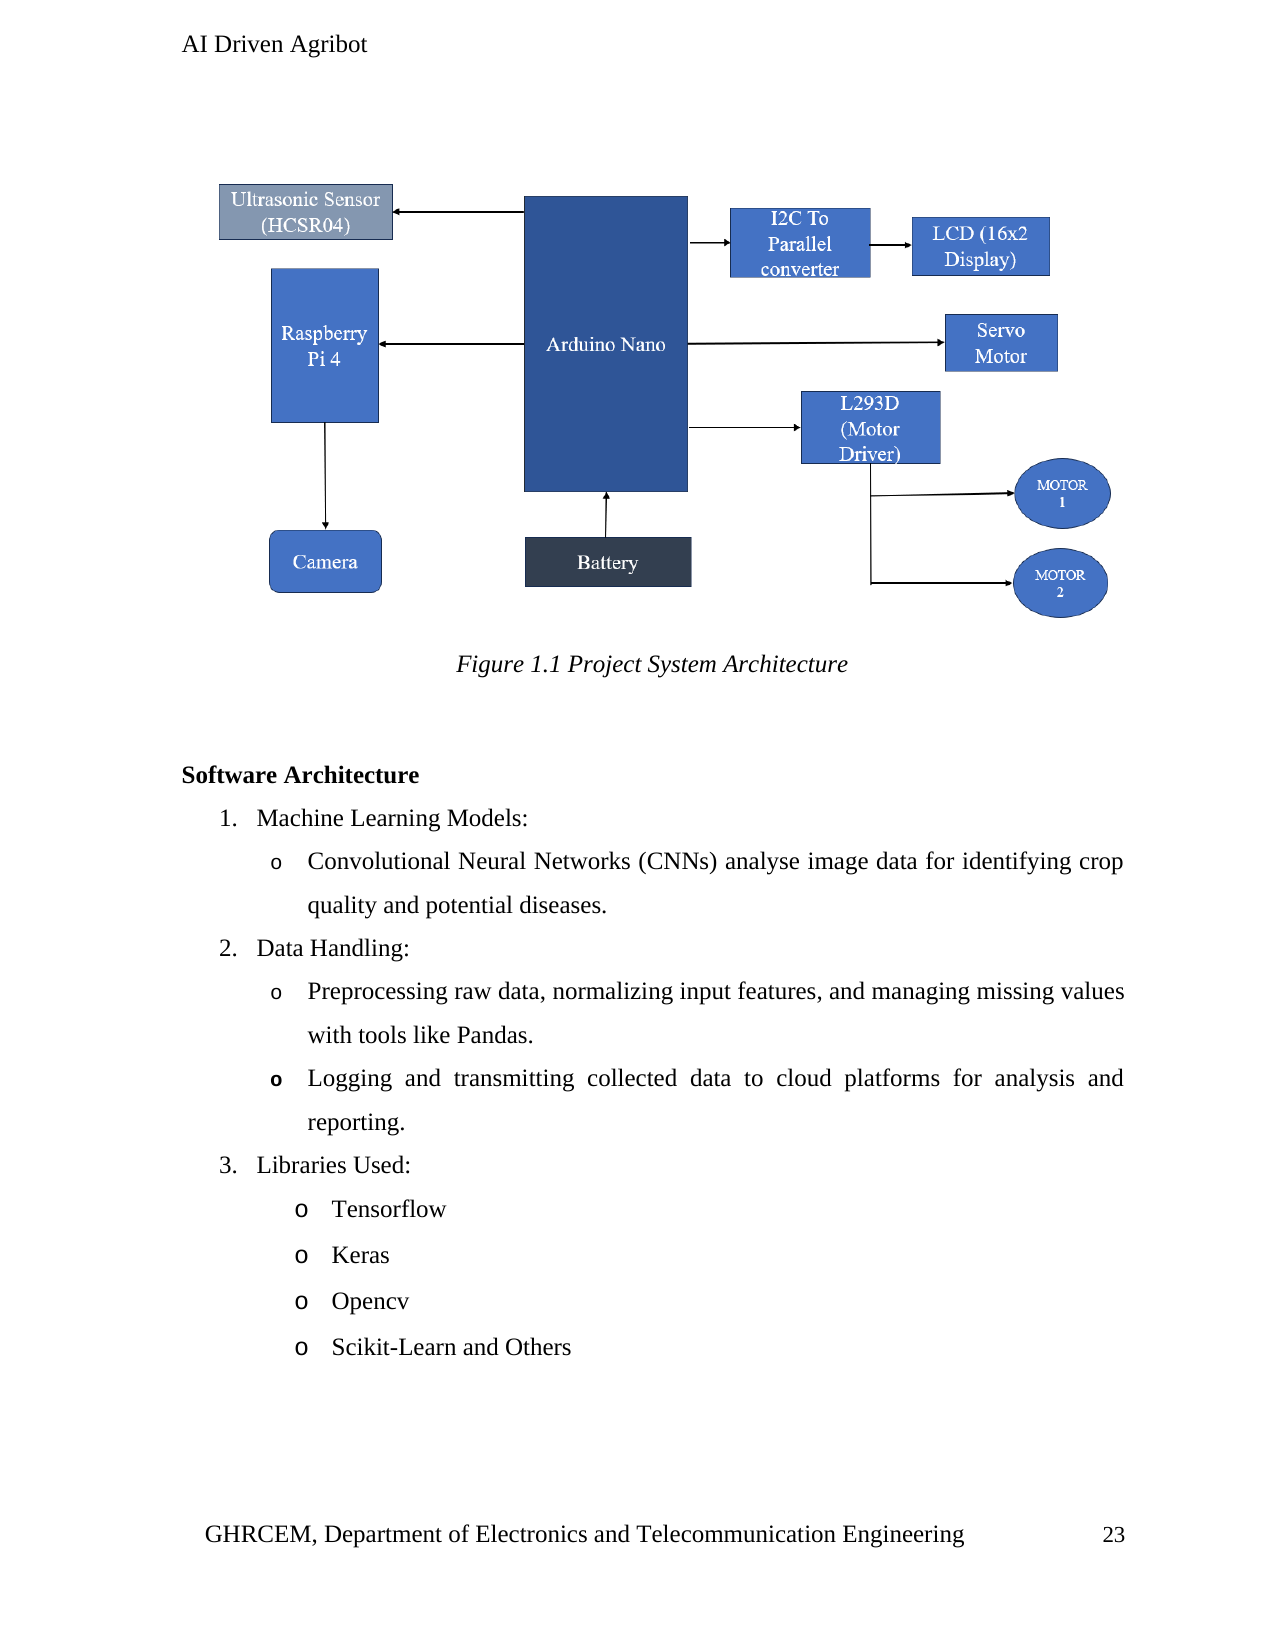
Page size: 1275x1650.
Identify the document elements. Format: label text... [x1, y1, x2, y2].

list Data Handling: [219, 933, 1125, 962]
list Keras [294, 1240, 1125, 1271]
list Scikit-Learn and Others [294, 1332, 1125, 1363]
list Preprocessing raw data, normalizing input features, and managing missing values with tools like Pandas. [270, 976, 1125, 1049]
list Tensorflow [294, 1194, 1125, 1224]
list Machine Learning Models: [219, 803, 1125, 832]
list Libraries Used: [219, 1151, 1125, 1179]
text Software Architecture [181, 760, 1125, 789]
list Logging and transmitting collected data to cloud platforms for analysis and reporting. [270, 1063, 1125, 1136]
text Figure 1.1 Project System Architecture [181, 649, 1125, 677]
list Convolutional Neural Networks (CNNs) analyse image data for identifying crop quality and potential diseases. [270, 846, 1125, 919]
list Opencv [294, 1286, 1125, 1317]
picture [181, 150, 1130, 624]
